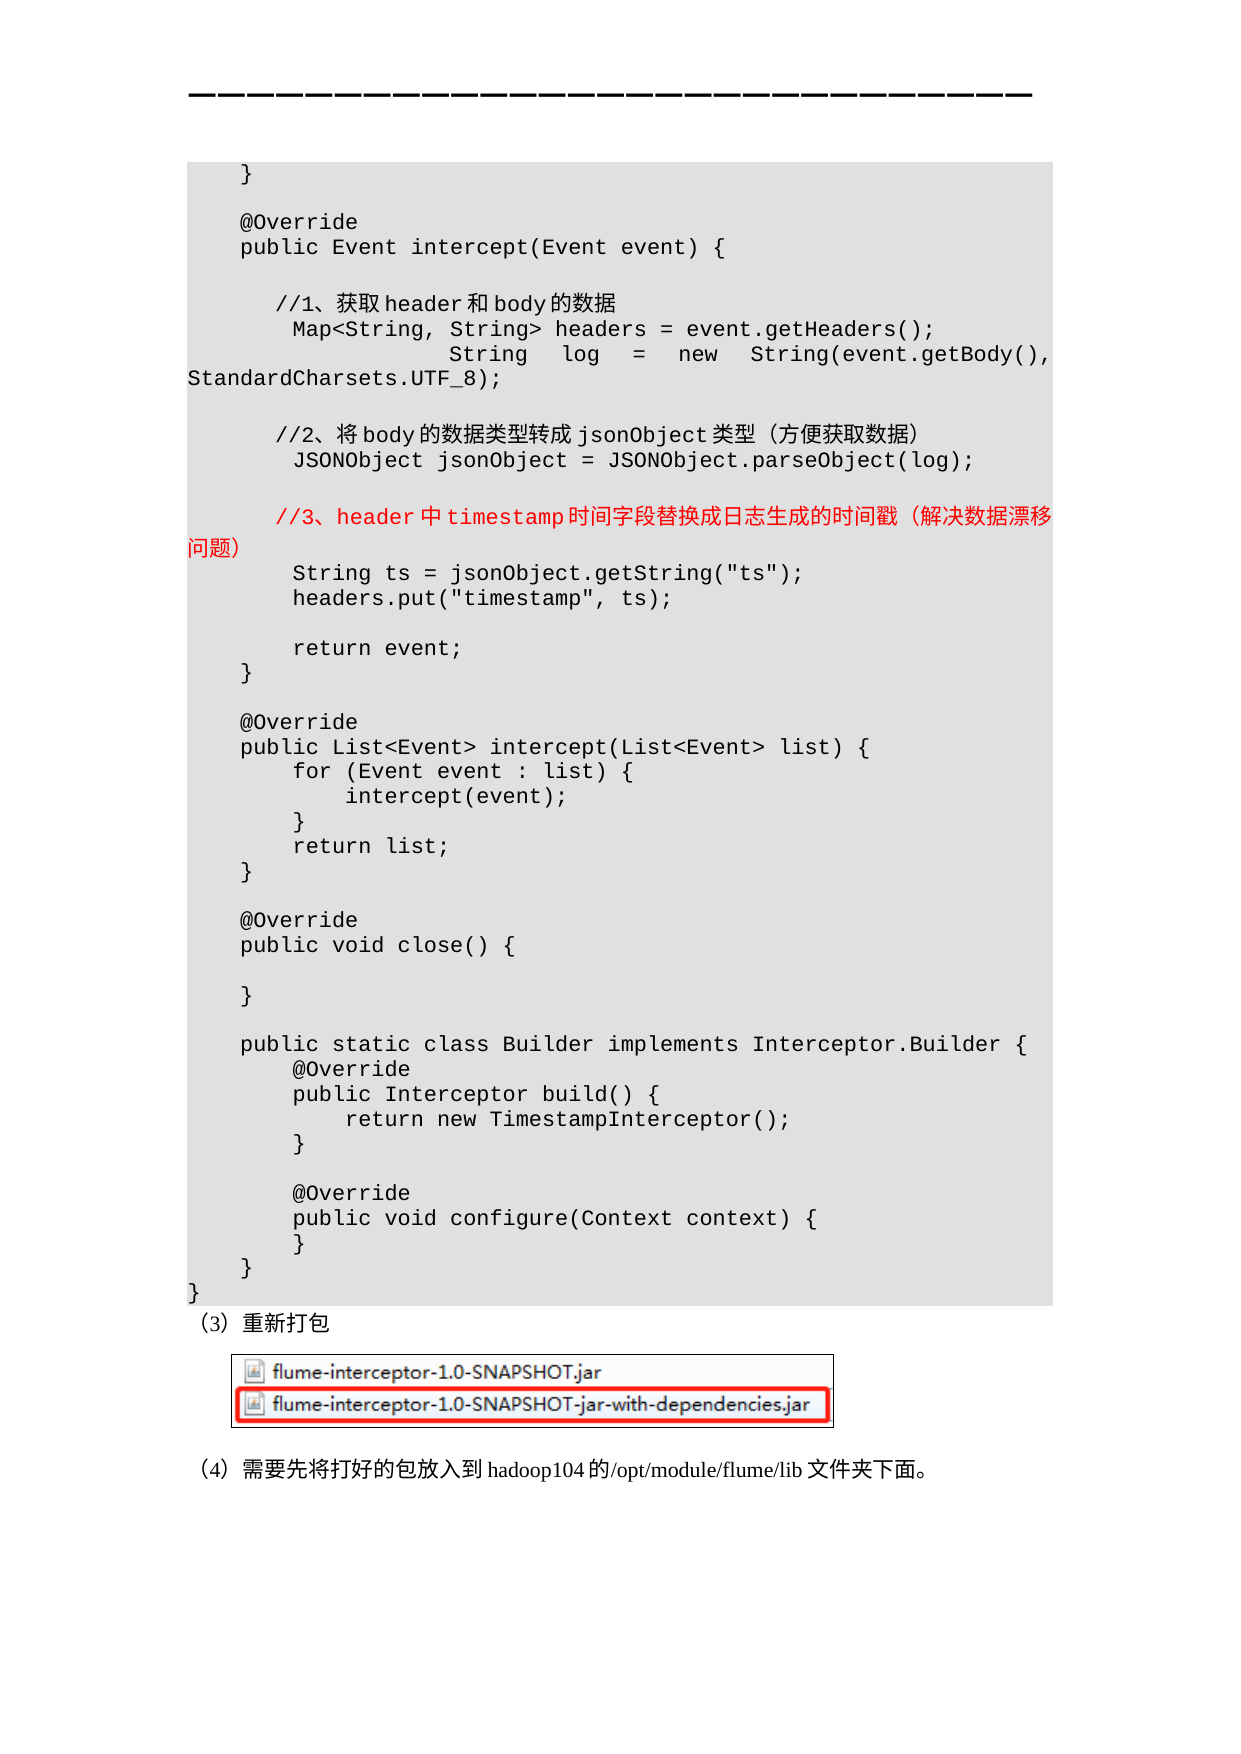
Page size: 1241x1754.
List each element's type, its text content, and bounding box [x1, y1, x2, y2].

text Map<String, String> headers = event.getHeaders(); [187, 318, 1053, 343]
text } [187, 810, 1053, 835]
text @Override [187, 909, 1053, 934]
text intercept(event); [187, 785, 1053, 810]
text } [187, 860, 1053, 884]
text } [187, 1232, 1053, 1256]
text } [187, 1256, 1053, 1281]
text public List<Event> intercept(List<Event> list) { [187, 736, 1053, 761]
text String ts = jsonObject.getString("ts"); [187, 562, 1053, 587]
text return event; [187, 637, 1053, 661]
text headers.put("timestamp", ts); [187, 587, 1053, 612]
text } [187, 661, 1053, 686]
text return list; [187, 835, 1053, 860]
text String log = new String(event.getBody(), StandardCharsets.UTF_8); [187, 343, 1053, 392]
text JSONObject jsonObject = JSONObject.parseObject(log); [187, 449, 1053, 474]
text } [187, 162, 1053, 187]
text @Override [187, 1182, 1053, 1207]
text @Override [187, 1058, 1053, 1083]
text //1、获取header和body的数据 [187, 286, 1053, 318]
text @Override [187, 212, 1053, 236]
text } [187, 984, 1053, 1008]
text public void configure(Context context) { [187, 1207, 1053, 1232]
text （4）需要先将打好的包放入到hadoop104的/opt/module/flume/lib文件夹下面。 [187, 1452, 1053, 1484]
text public static class Builder implements Interceptor.Builder { [187, 1033, 1053, 1058]
text //3、header中timestamp时间字段替换成日志生成的时间戳（解决数据漂移问题） [187, 499, 1053, 562]
text public void close() { [187, 934, 1053, 959]
text public Event intercept(Event event) { [187, 236, 1053, 261]
text @Override [187, 711, 1053, 736]
text （3）重新打包 [187, 1306, 1053, 1338]
picture [232, 1355, 833, 1427]
text return new TimestampInterceptor(); [187, 1108, 1053, 1132]
text //2、将body的数据类型转成jsonObject类型（方便获取数据） [187, 417, 1053, 449]
text for (Event event : list) { [187, 761, 1053, 785]
text } [187, 1132, 1053, 1157]
text } [187, 1281, 1053, 1306]
text public Interceptor build() { [187, 1083, 1053, 1108]
